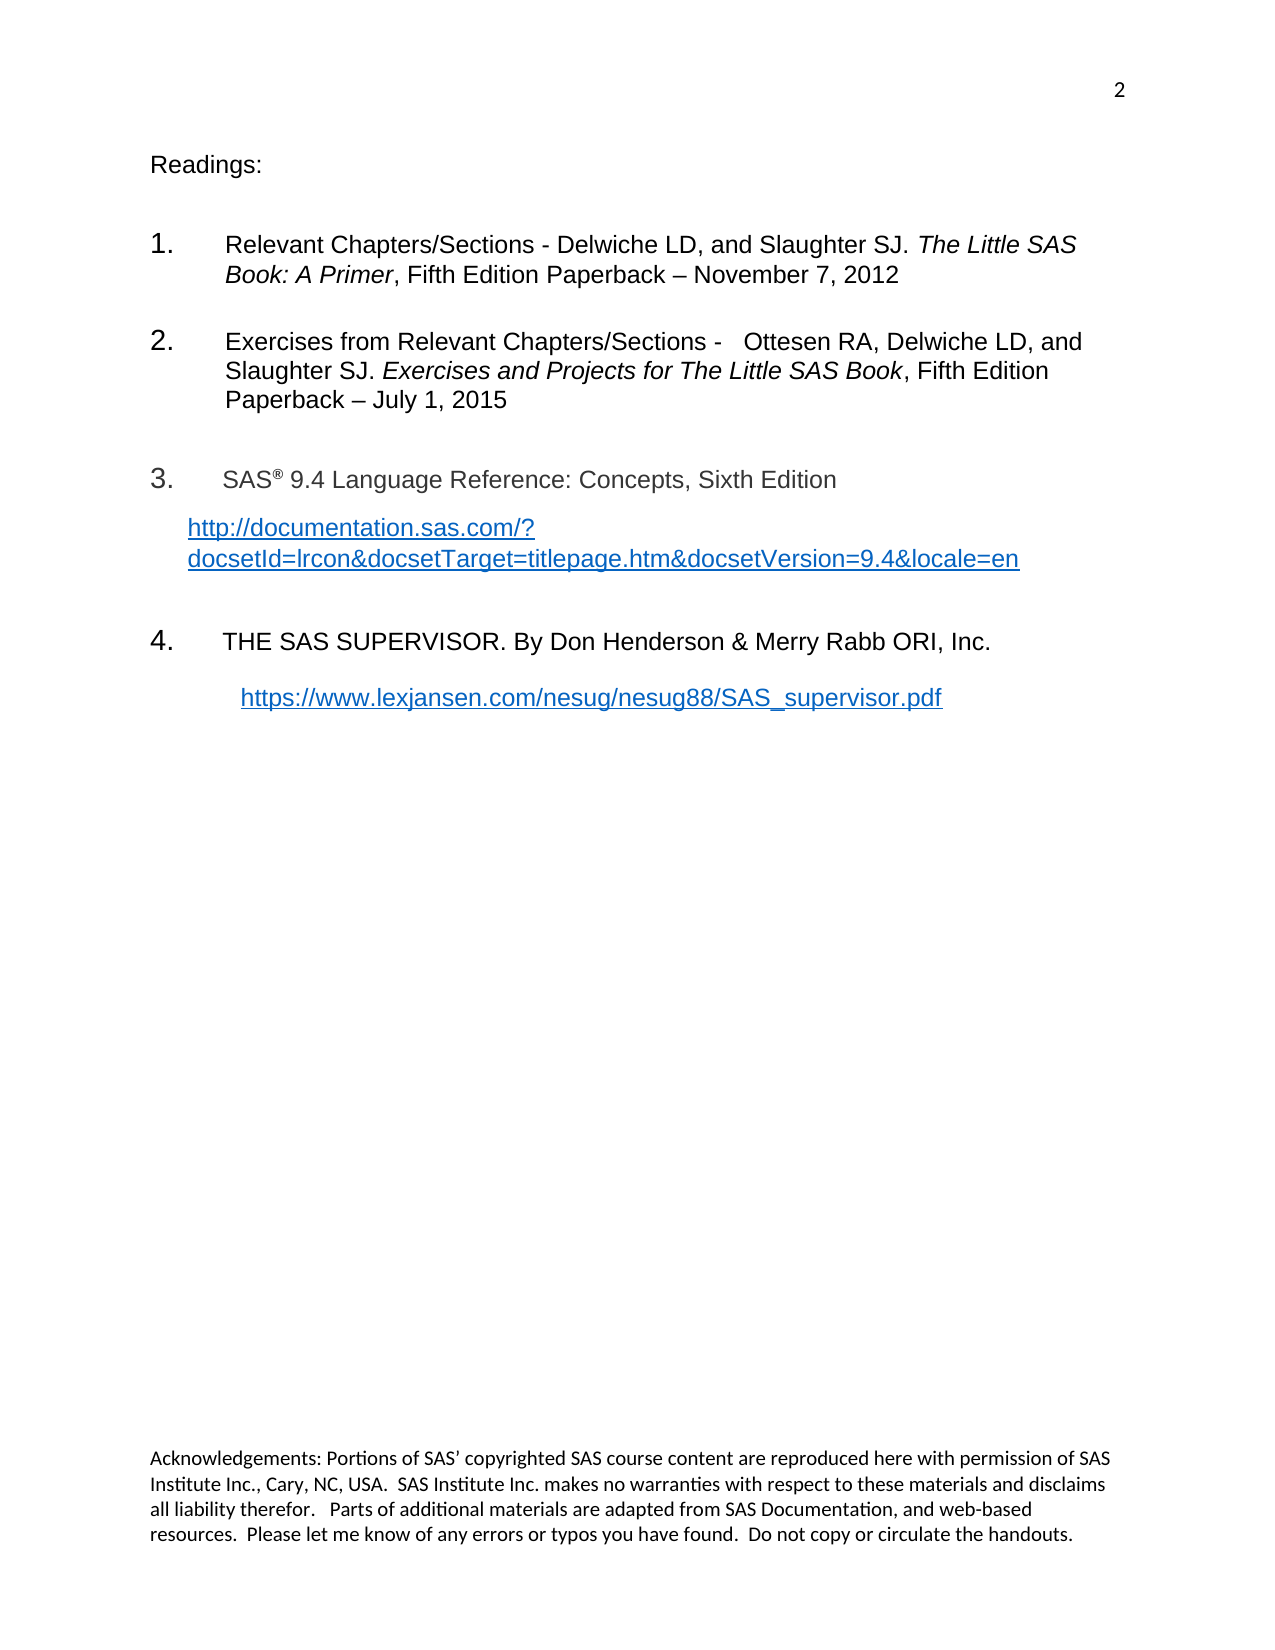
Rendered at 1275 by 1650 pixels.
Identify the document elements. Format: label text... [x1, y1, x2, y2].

subtitle http://documentation.sas.com/?docsetId=lrcon&docsetTarget=titlepage.htm&docsetVersion=9.4&locale=en [187, 513, 1070, 573]
list THE SAS SUPERVISOR. By Don Henderson & Merry Rabb ORI, Inc. [150, 623, 1125, 657]
text https://www.lexjansen.com/nesug/nesug88/SAS_supervisor.pdf [150, 682, 1125, 711]
text Readings: [150, 150, 1125, 179]
subtitle SAS® 9.4 Language Reference: Concepts, Sixth Edition [150, 462, 1125, 495]
subtitle Exercises from Relevant Chapters/Sections - Ottesen RA, Delwiche LD, and Slaughter SJ. Exercises and Projects for The Little SAS Book, Fifth Edition Paperback – July 1, 2015 [150, 323, 1125, 414]
subtitle Relevant Chapters/Sections - Delwiche LD, and Slaughter SJ. The Little SAS Book: A Primer, Fifth Edition Paperback – November 7, 2012 [150, 226, 1125, 289]
